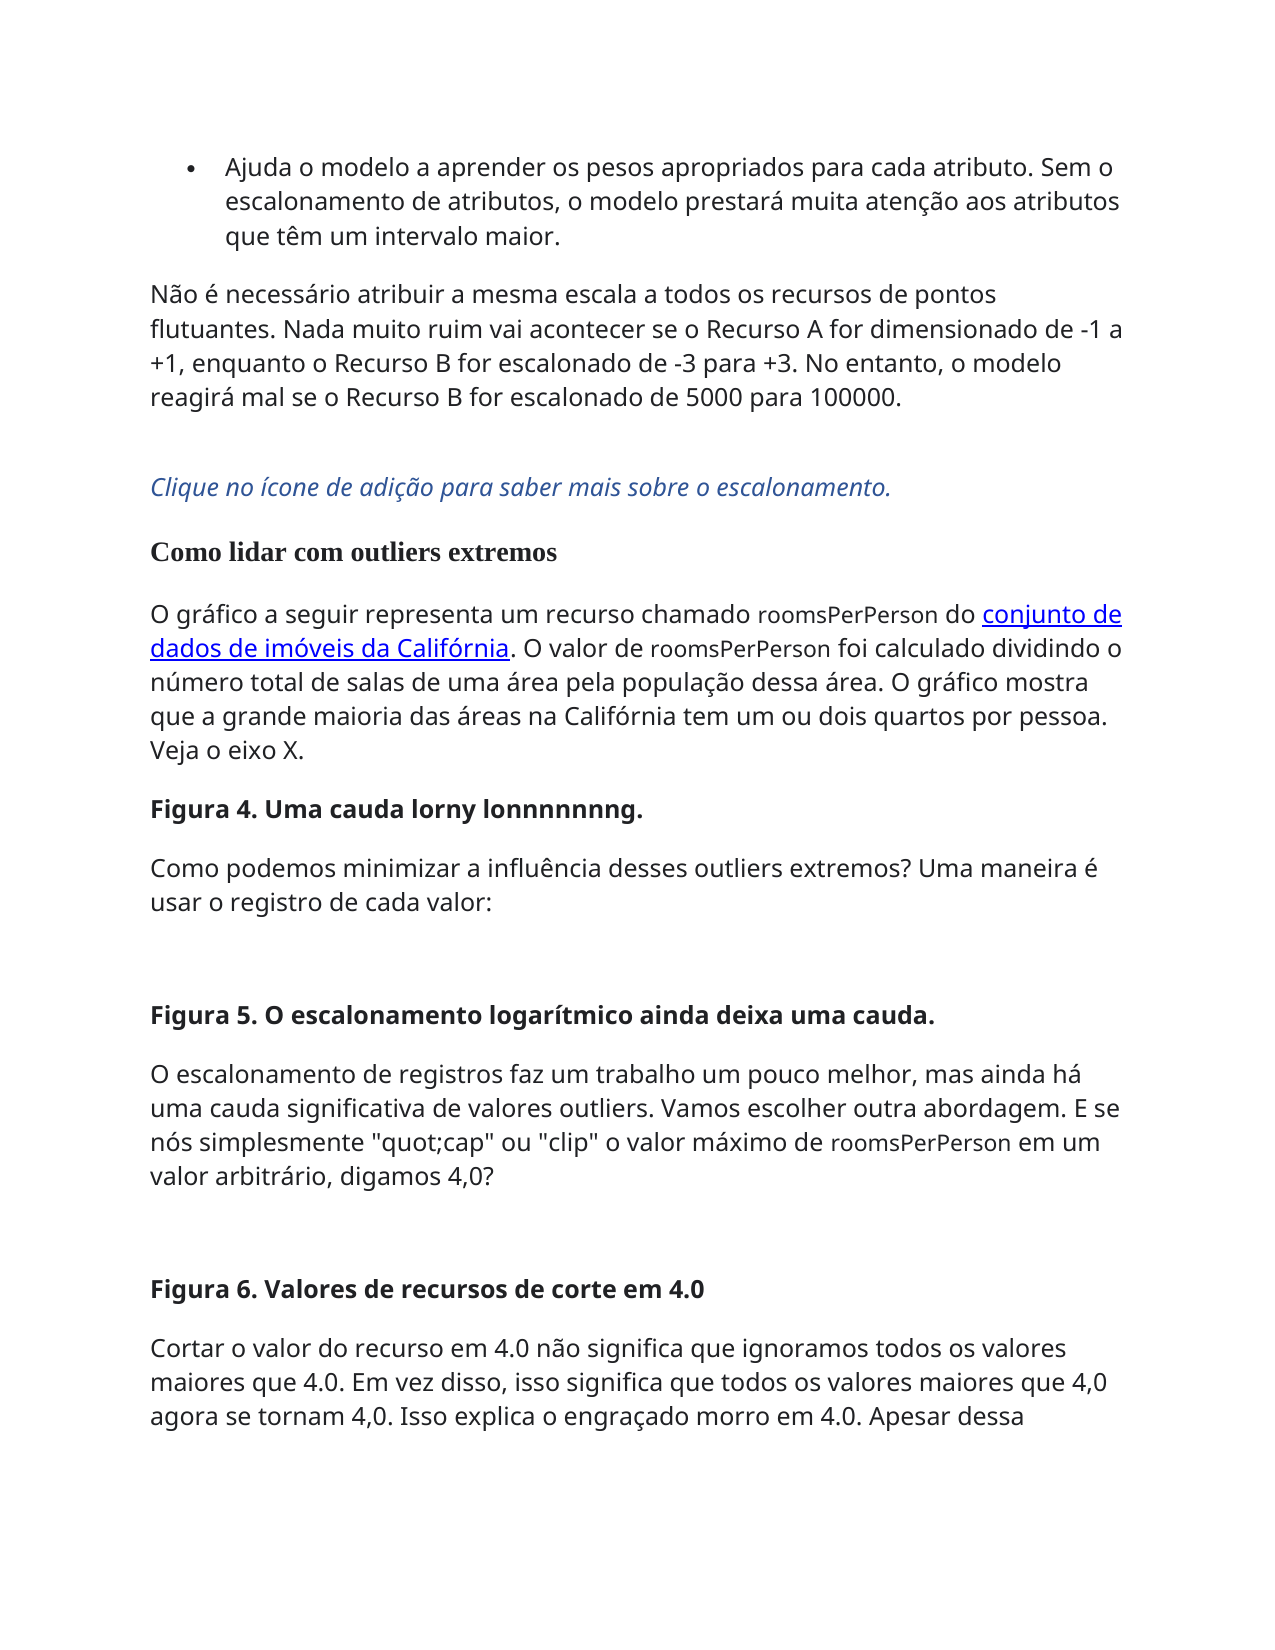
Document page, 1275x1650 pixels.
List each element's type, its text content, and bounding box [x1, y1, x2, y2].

text Como podemos minimizar a influência desses outliers extremos? Uma maneira é usar o registro de cada valor: [150, 851, 1125, 919]
text Não é necessário atribuir a mesma escala a todos os recursos de pontos flutuantes. Nada muito ruim vai acontecer se o Recurso A for dimensionado de -1 a +1, enquanto o Recurso B for escalonado de -3 para +3. No entanto, o modelo reagirá mal se o Recurso B for escalonado de 5000 para 100000. [150, 277, 1125, 413]
text Figura 6. Valores de recursos de corte em 4.0 [150, 1272, 1125, 1306]
text O escalonamento de registros faz um trabalho um pouco melhor, mas ainda há uma cauda significativa de valores outliers. Vamos escolher outra abordagem. E se nós simplesmente "quot;cap" ou "clip" o valor máximo de roomsPerPerson em um valor arbitrário, digamos 4,0? [150, 1057, 1125, 1193]
text Figura 4. Uma cauda lorny lonnnnnnng. [150, 792, 1125, 826]
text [150, 1331, 1125, 1433]
list Ajuda o modelo a aprender os pesos apropriados para cada atributo. Sem o escalonamento de atributos, o modelo prestará muita atenção aos atributos que têm um intervalo maior. [187, 150, 1125, 252]
subtitle Clique no ícone de adição para saber mais sobre o escalonamento. [150, 470, 1125, 504]
text Figura 5. O escalonamento logarítmico ainda deixa uma cauda. [150, 998, 1125, 1032]
text O gráfico a seguir representa um recurso chamado roomsPerPerson do conjunto de dados de imóveis da Califórnia. O valor de roomsPerPerson foi calculado dividindo o número total de salas de uma área pela população dessa área. O gráfico mostra que a grande maioria das áreas na Califórnia tem um ou dois quartos por pessoa. Veja o eixo X. [150, 597, 1125, 767]
subtitle Como lidar com outliers extremos [150, 535, 1125, 567]
